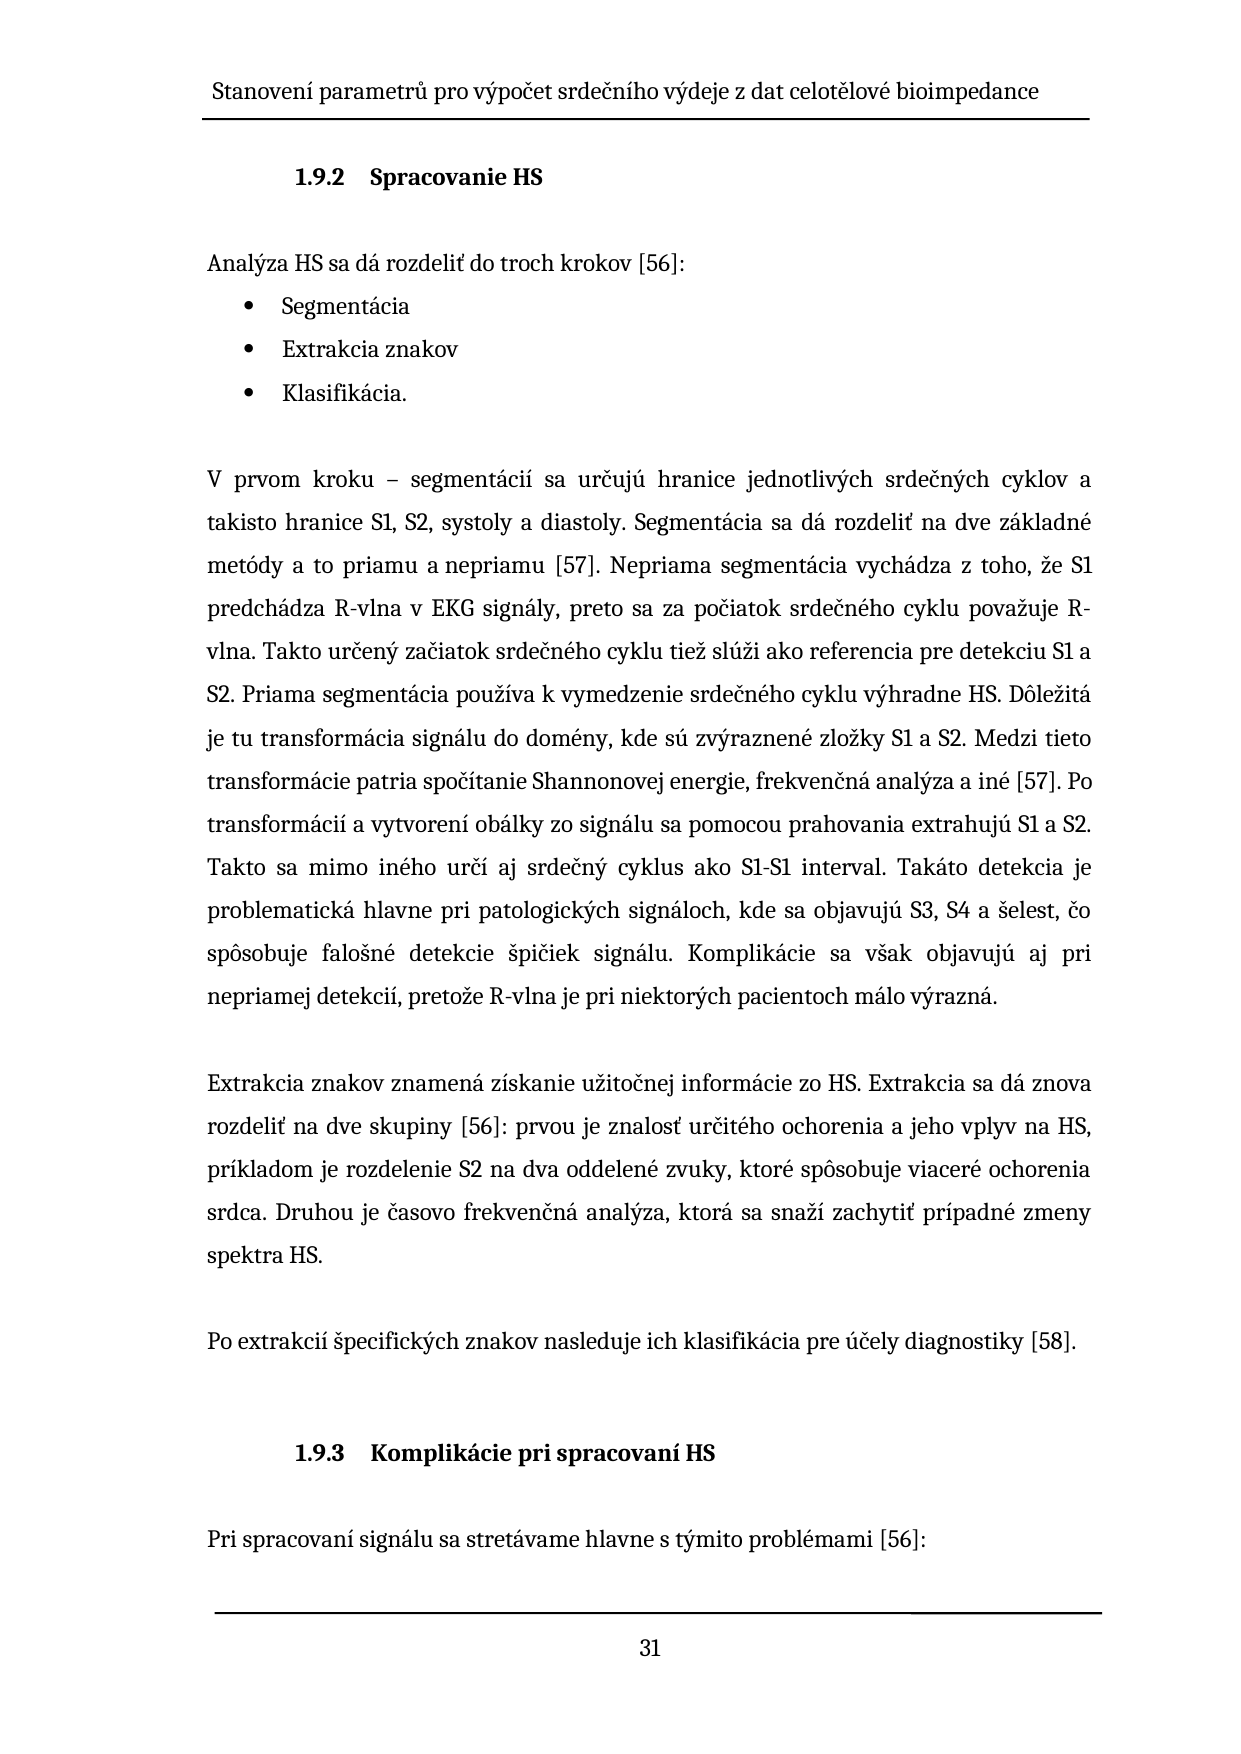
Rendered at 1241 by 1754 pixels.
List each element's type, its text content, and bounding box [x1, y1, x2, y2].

text V prvom kroku – segmentácií sa určujú hranice jednotlivých srdečných cyklov a takisto hranice S1, S2, systoly a diastoly. Segmentácia sa dá rozdeliť na dve základné metódy a to priamu a nepriamu [57]. Nepriama segmentácia vychádza z toho, že S1 predchádza R-vlna v EKG signály, preto sa za počiatok srdečného cyklu považuje R-vlna. Takto určený začiatok srdečného cyklu tiež slúži ako referencia pre detekciu S1 a S2. Priama segmentácia používa k vymedzenie srdečného cyklu výhradne HS. Dôležitá je tu transformácia signálu do domény, kde sú zvýraznené zložky S1 a S2. Medzi tieto transformácie patria spočítanie Shannonovej energie, frekvenčná analýza a iné [57]. Po transformácií a vytvorení obálky zo signálu sa pomocou prahovania extrahujú S1 a S2. Takto sa mimo iného určí aj srdečný cyklus ako S1-S1 interval. Takáto detekcia je problematická hlavne pri patologických signáloch, kde sa objavujú S3, S4 a šelest, čo spôsobuje falošné detekcie špičiek signálu. Komplikácie sa však objavujú aj pri nepriamej detekcií, pretože R-vlna je pri niektorých pacientoch málo výrazná. [207, 465, 1092, 1011]
text Pri spracovaní signálu sa stretávame hlavne s týmito problémami [56]: [207, 1525, 1092, 1553]
list Segmentácia [244, 292, 1092, 321]
subtitle Spracovanie HS [295, 163, 1092, 192]
text Analýza HS sa dá rozdeliť do troch krokov [56]: [207, 249, 1092, 278]
text Po extrakcií špecifických znakov nasleduje ich klasifikácia pre účely diagnostiky [58]. [207, 1327, 1092, 1356]
subtitle Komplikácie pri spracovaní HS [295, 1438, 1092, 1467]
list Klasifikácia. [244, 378, 1092, 407]
text Extrakcia znakov znamená získanie užitočnej informácie zo HS. Extrakcia sa dá znova rozdeliť na dve skupiny [56]: prvou je znalosť určitého ochorenia a jeho vplyv na HS, príkladom je rozdelenie S2 na dva oddelené zvuky, ktoré spôsobuje viaceré ochorenia srdca. Druhou je časovo frekvenčná analýza, ktorá sa snaží zachytiť prípadné zmeny spektra HS. [207, 1068, 1092, 1270]
list Extrakcia znakov [244, 335, 1092, 364]
